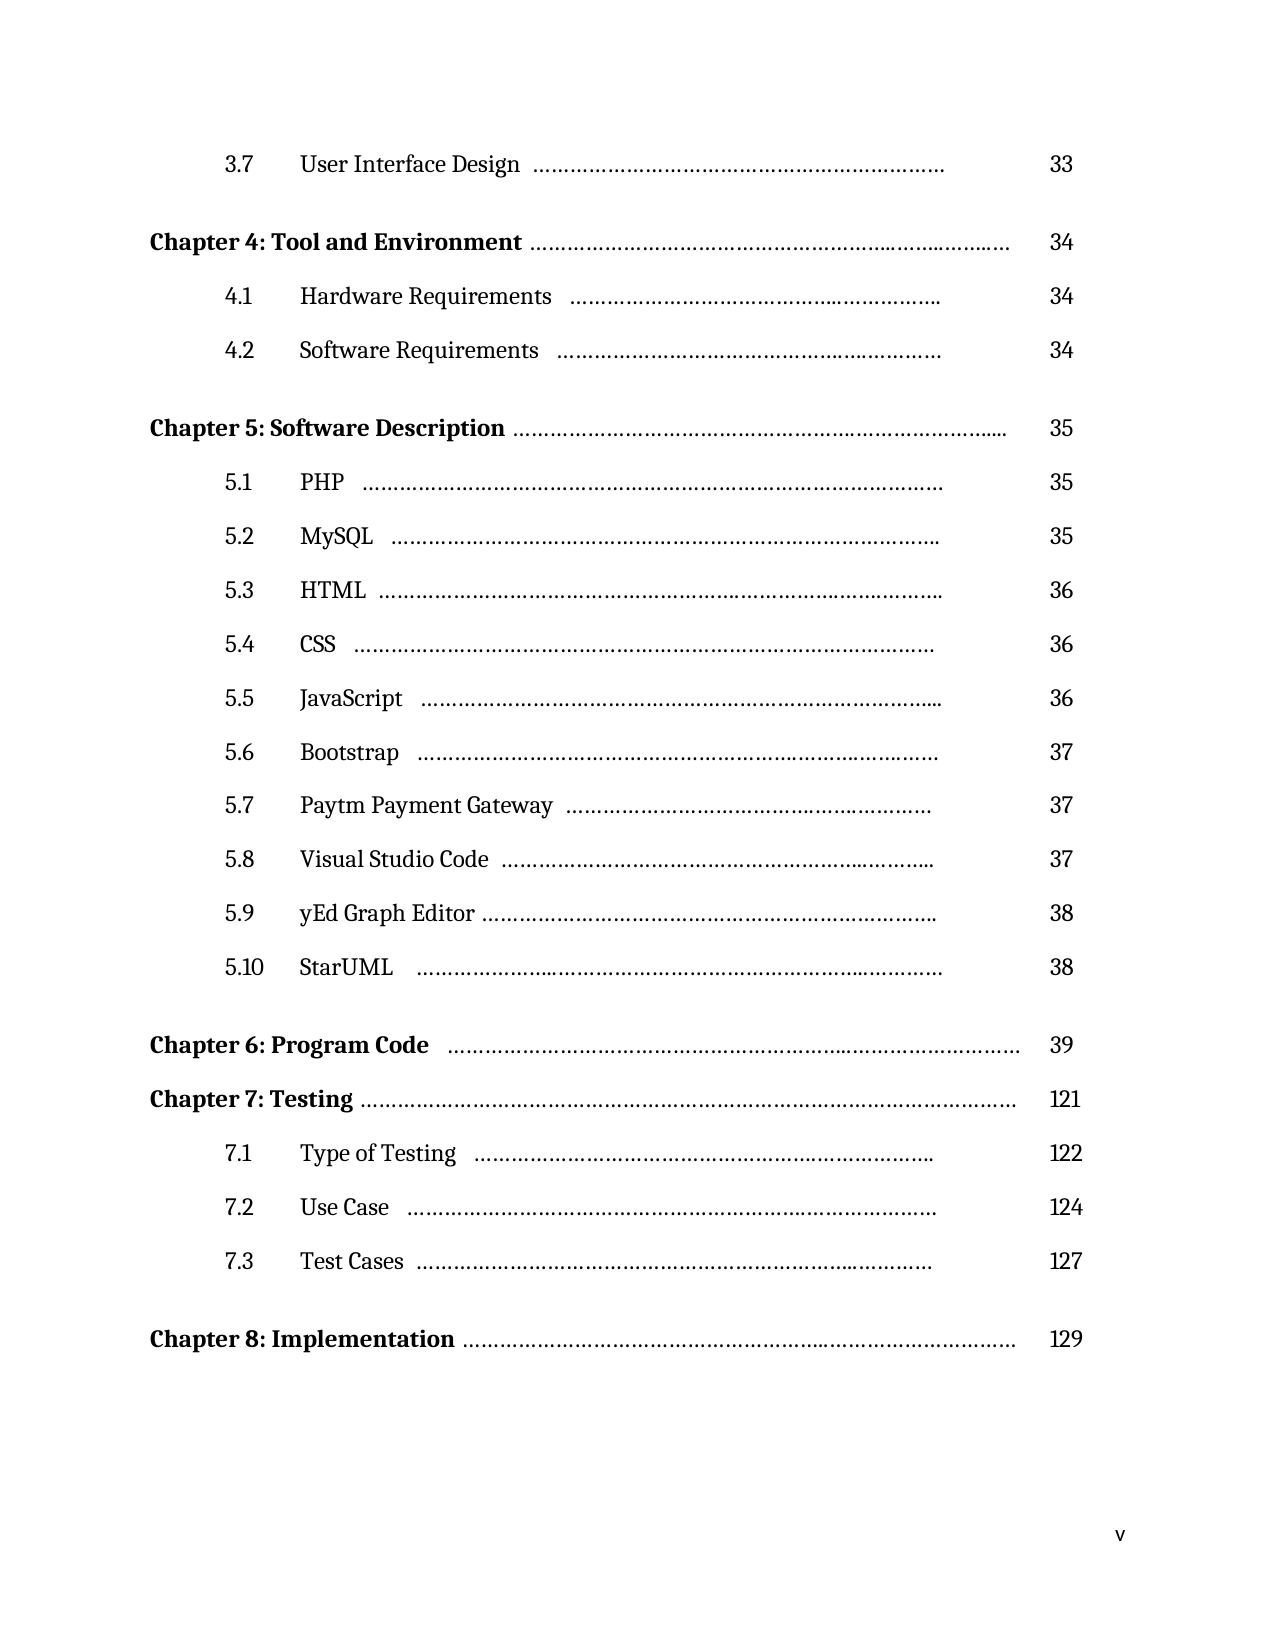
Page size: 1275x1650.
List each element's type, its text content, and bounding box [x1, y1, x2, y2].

text Chapter 6: Program Code ………………………………………………………..……………………… 39 [150, 1031, 1125, 1060]
text 5.3 HTML ………………………………………………….…………….…….………. 36 [150, 576, 1125, 605]
text 7.1 Type of Testing ……………………………………………….………………. 122 [150, 1139, 1125, 1168]
text Chapter 4: Tool and Environment …………………………………………………..……..……..… 34 [150, 228, 1125, 257]
text 7.3 Test Cases ……………………………………………………………..………… 127 [150, 1247, 1125, 1275]
text 5.10 StarUML …………………..…………………………………………..………… 38 [150, 953, 1125, 982]
text 5.7 Paytm Payment Gateway ………………………………….…….………… 37 [150, 791, 1125, 820]
text 7.2 Use Case ……………………………………………………….………………… 124 [150, 1193, 1125, 1222]
text Chapter 5: Software Description ……………………………………………….………………….... 35 [150, 414, 1125, 443]
text 5.9 yEd Graph Editor ………………………………………………………………. 38 [150, 899, 1125, 928]
text 5.2 MySQL ……………………………………………………………………………. 35 [150, 522, 1125, 551]
text 5.6 Bootstrap …………………………………………………….……….…….…… 37 [150, 737, 1125, 766]
text 3.7 User Interface Design ………………………………………………………… 33 [150, 150, 1125, 179]
text 5.8 Visual Studio Code …………………………………………………..……….. 37 [150, 845, 1125, 874]
text 5.4 CSS ………………………………………………………………………………… 36 [150, 630, 1125, 658]
text 5.1 PHP ………………………………………………………………………………… 35 [150, 468, 1125, 497]
text Chapter 8: Implementation …………………………………………………..………………………… 129 [150, 1325, 1125, 1354]
text 5.5 JavaScript ………………………………………………………………………... 36 [150, 684, 1125, 712]
text Chapter 7: Testing …………………………………………………………………………………………… 121 [150, 1085, 1125, 1114]
text 4.2 Software Requirements ……………………………………….….………… 34 [150, 336, 1125, 365]
text 4.1 Hardware Requirements ……………………………………..……………. 34 [150, 282, 1125, 311]
